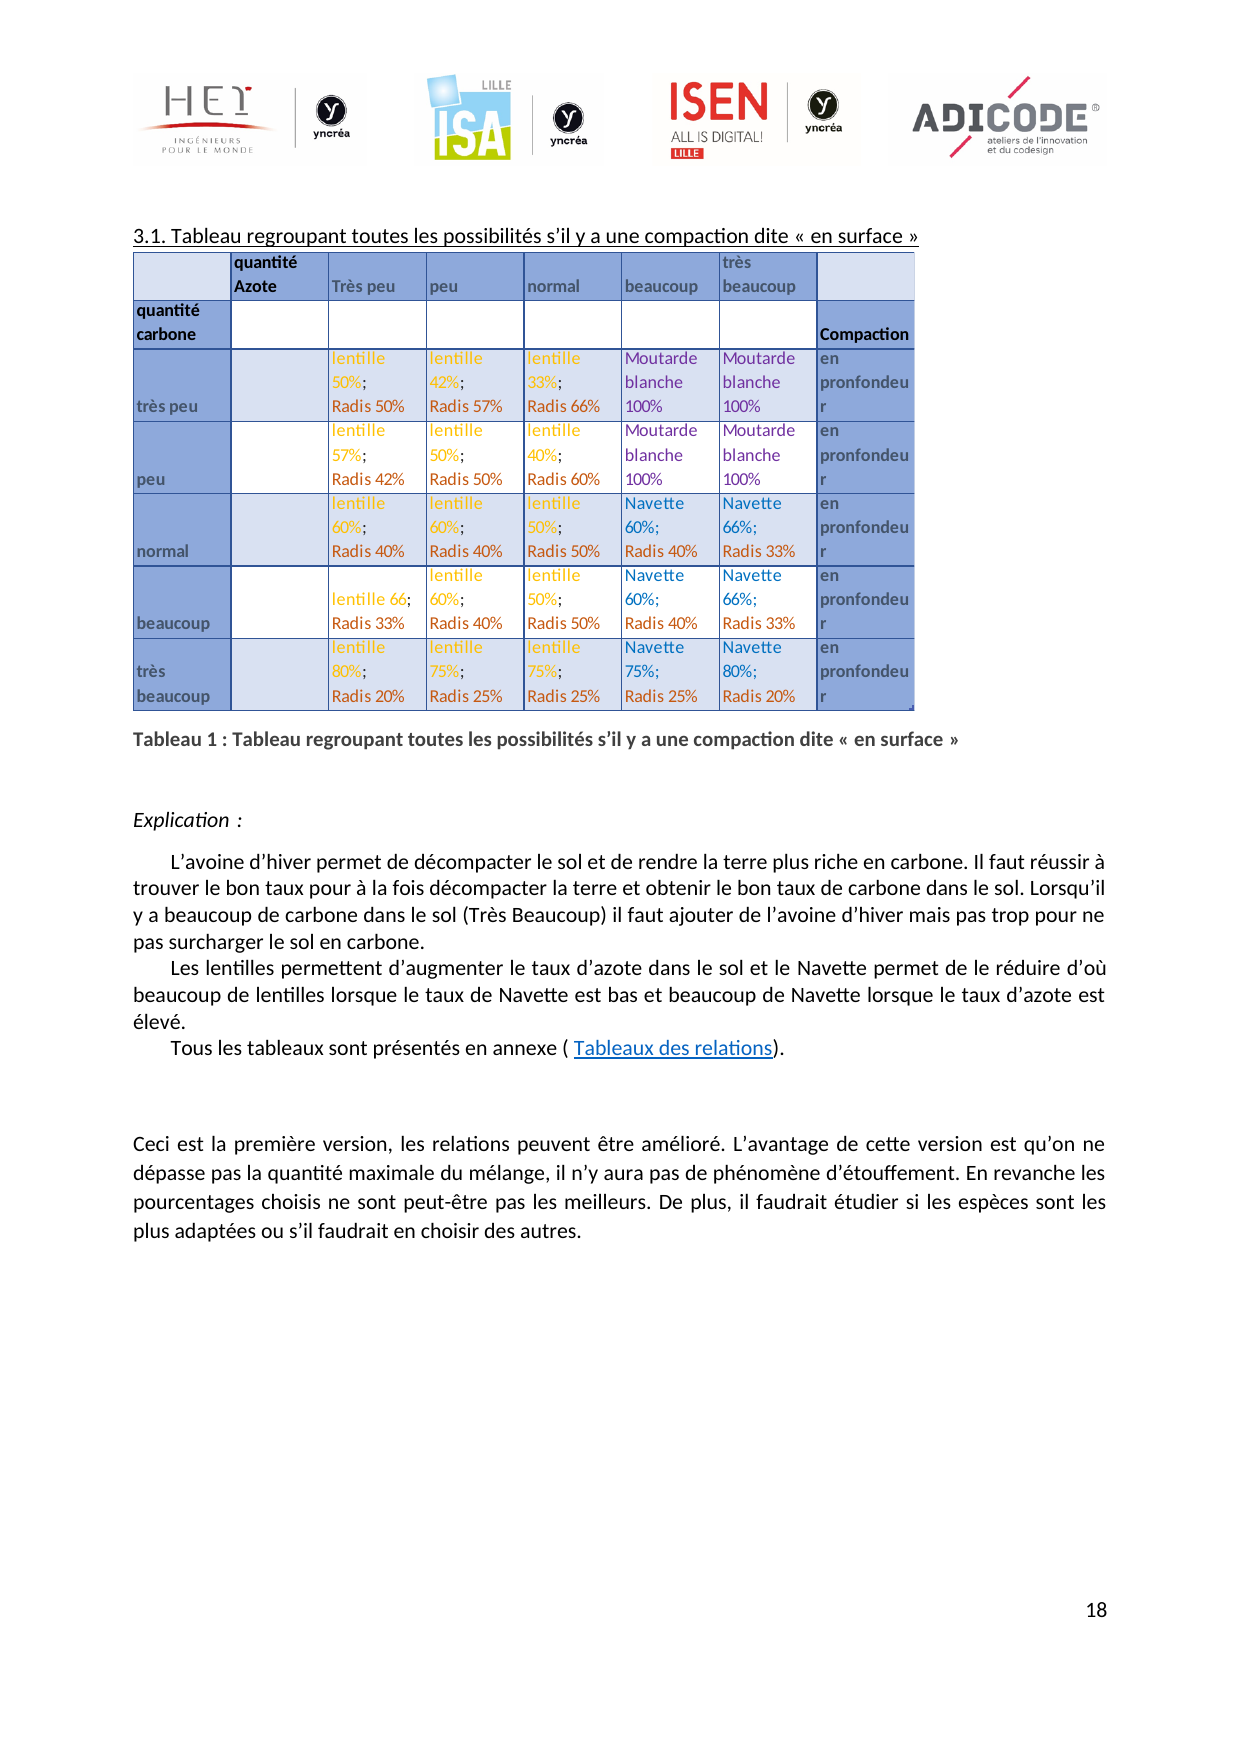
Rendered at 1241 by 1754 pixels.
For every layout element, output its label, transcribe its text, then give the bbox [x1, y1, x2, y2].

picture [132, 73, 1108, 166]
text L’avoine d’hiver permet de décompacter le sol et de rendre la terre plus riche en carbone. Il faut réussir à trouver le bon taux pour à la fois décompacter la terre et obtenir le bon taux de carbone dans le sol. Lorsqu’il y a beaucoup de carbone dans le sol (Très Beaucoup) il faut ajouter de l’avoine d’hiver mais pas trop pour ne pas surcharger le sol en carbone. [133, 848, 1107, 954]
text Tous les tableaux sont présentés en annexe ( Tableaux des relations). [133, 1034, 1107, 1061]
text Les lentilles permettent d’augmenter le taux d’azote dans le sol et le Navette permet de le réduire d’où beaucoup de lentilles lorsque le taux de Navette est bas et beaucoup de Navette lorsque le taux d’azote est élevé. [133, 954, 1107, 1034]
text Tableau 1 : Tableau regroupant toutes les possibilités s’il y a une compaction dite « en surface » [133, 726, 1107, 752]
text Ceci est la première version, les relations peuvent être amélioré. L’avantage de cette version est qu’on ne dépasse pas la quantité maximale du mélange, il n’y aura pas de phénomène d’étouffement. En revanche les pourcentages choisis ne sont peut-être pas les meilleurs. De plus, il faudrait étudier si les espèces sont les plus adaptées ou s’il faudrait en choisir des autres. [133, 1130, 1107, 1244]
text 3.1. Tableau regroupant toutes les possibilités s’il y a une compaction dite « en surface » [133, 223, 1107, 711]
text Explication : [133, 806, 1107, 833]
